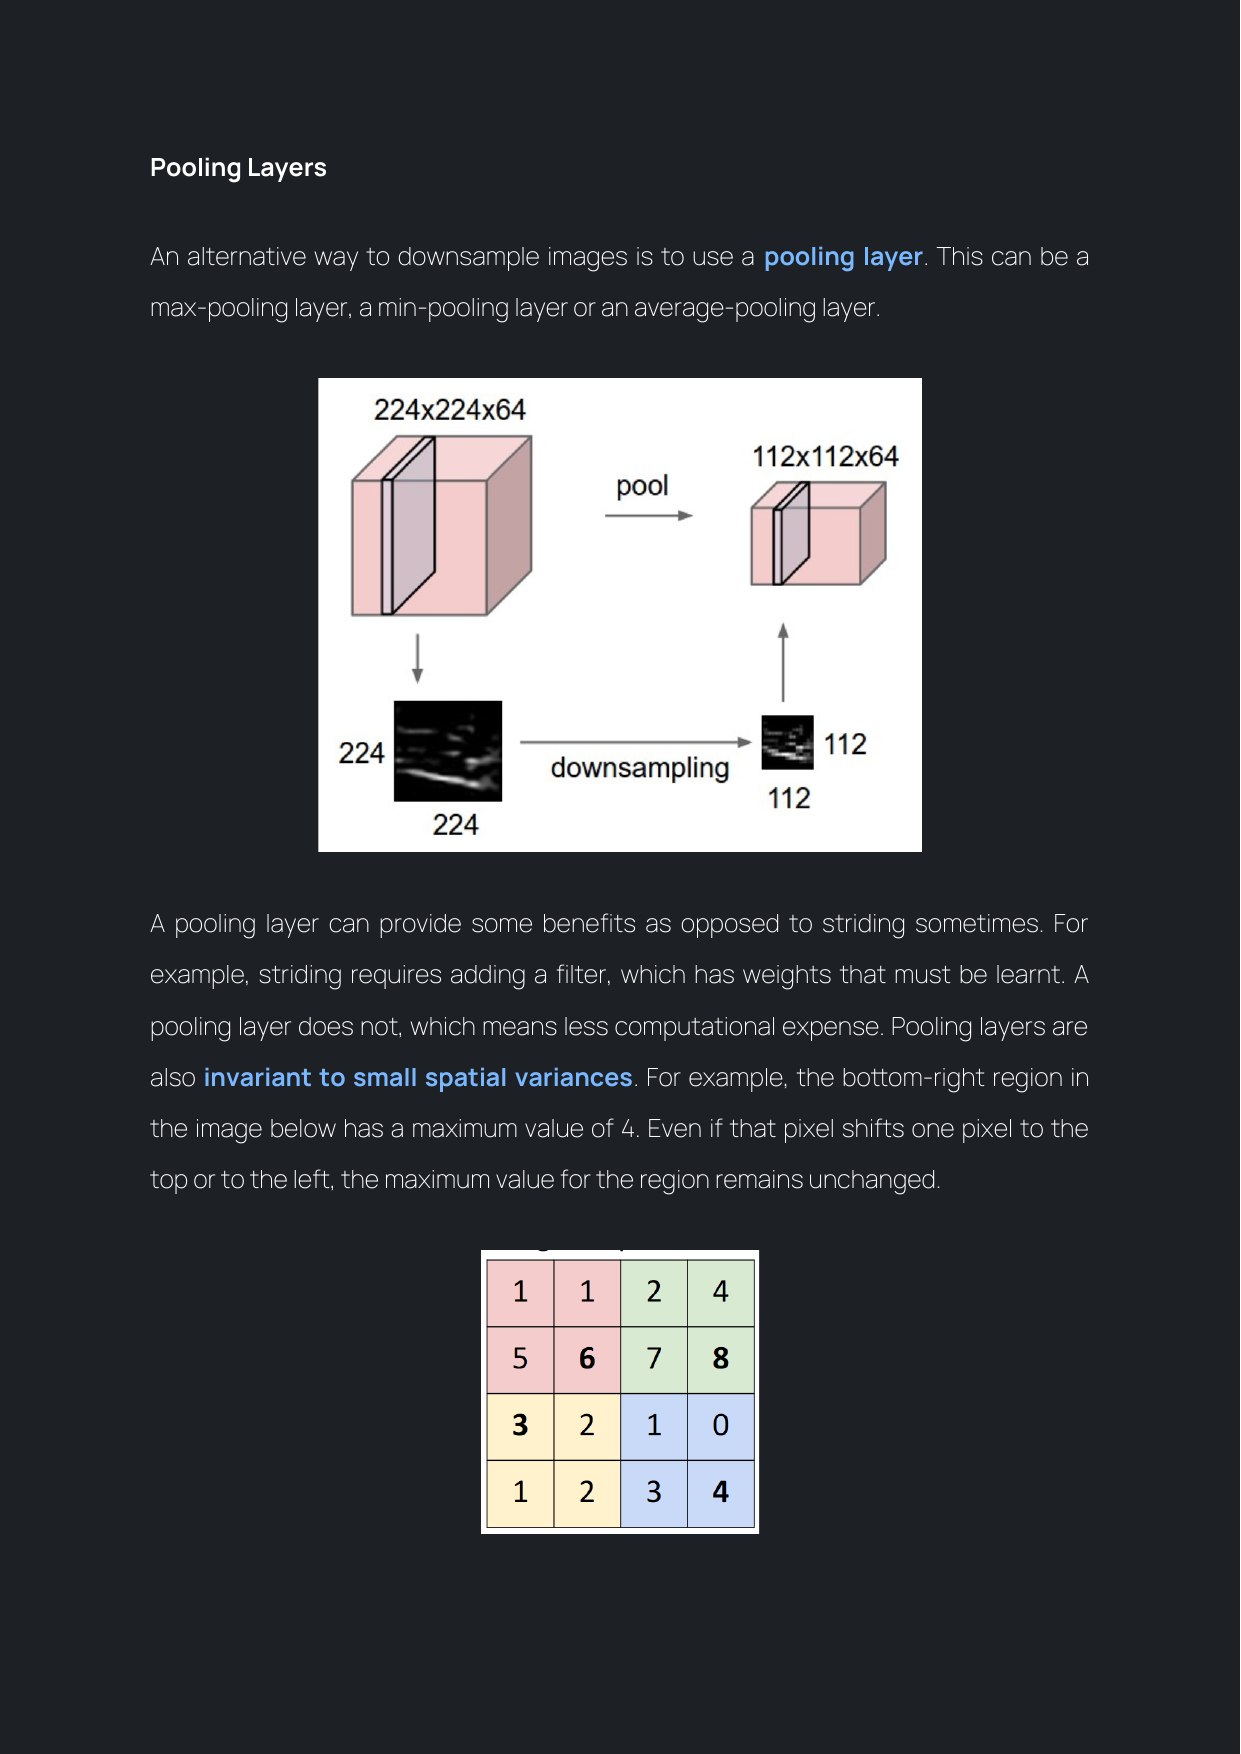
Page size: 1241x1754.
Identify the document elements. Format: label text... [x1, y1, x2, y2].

picture [481, 1250, 760, 1534]
text A pooling layer can provide some benefits as opposed to striding sometimes. For example, striding requires adding a filter, which has weights that must be learnt. A pooling layer does not, which means less computational expense. Pooling layers are also invariant to small spatial variances. For example, the bottom-right region in the image below has a maximum value of 4. Even if that pixel shifts one pixel to the top or to the left, the maximum value for the region remains unchanged. [150, 906, 1090, 1196]
text An alternative way to downsample images is to use a pooling layer. This can be a max-pooling layer, a min-pooling layer or an average-pooling layer. [150, 239, 1090, 324]
subtitle Pooling Layers [150, 150, 1090, 184]
picture [318, 378, 922, 852]
